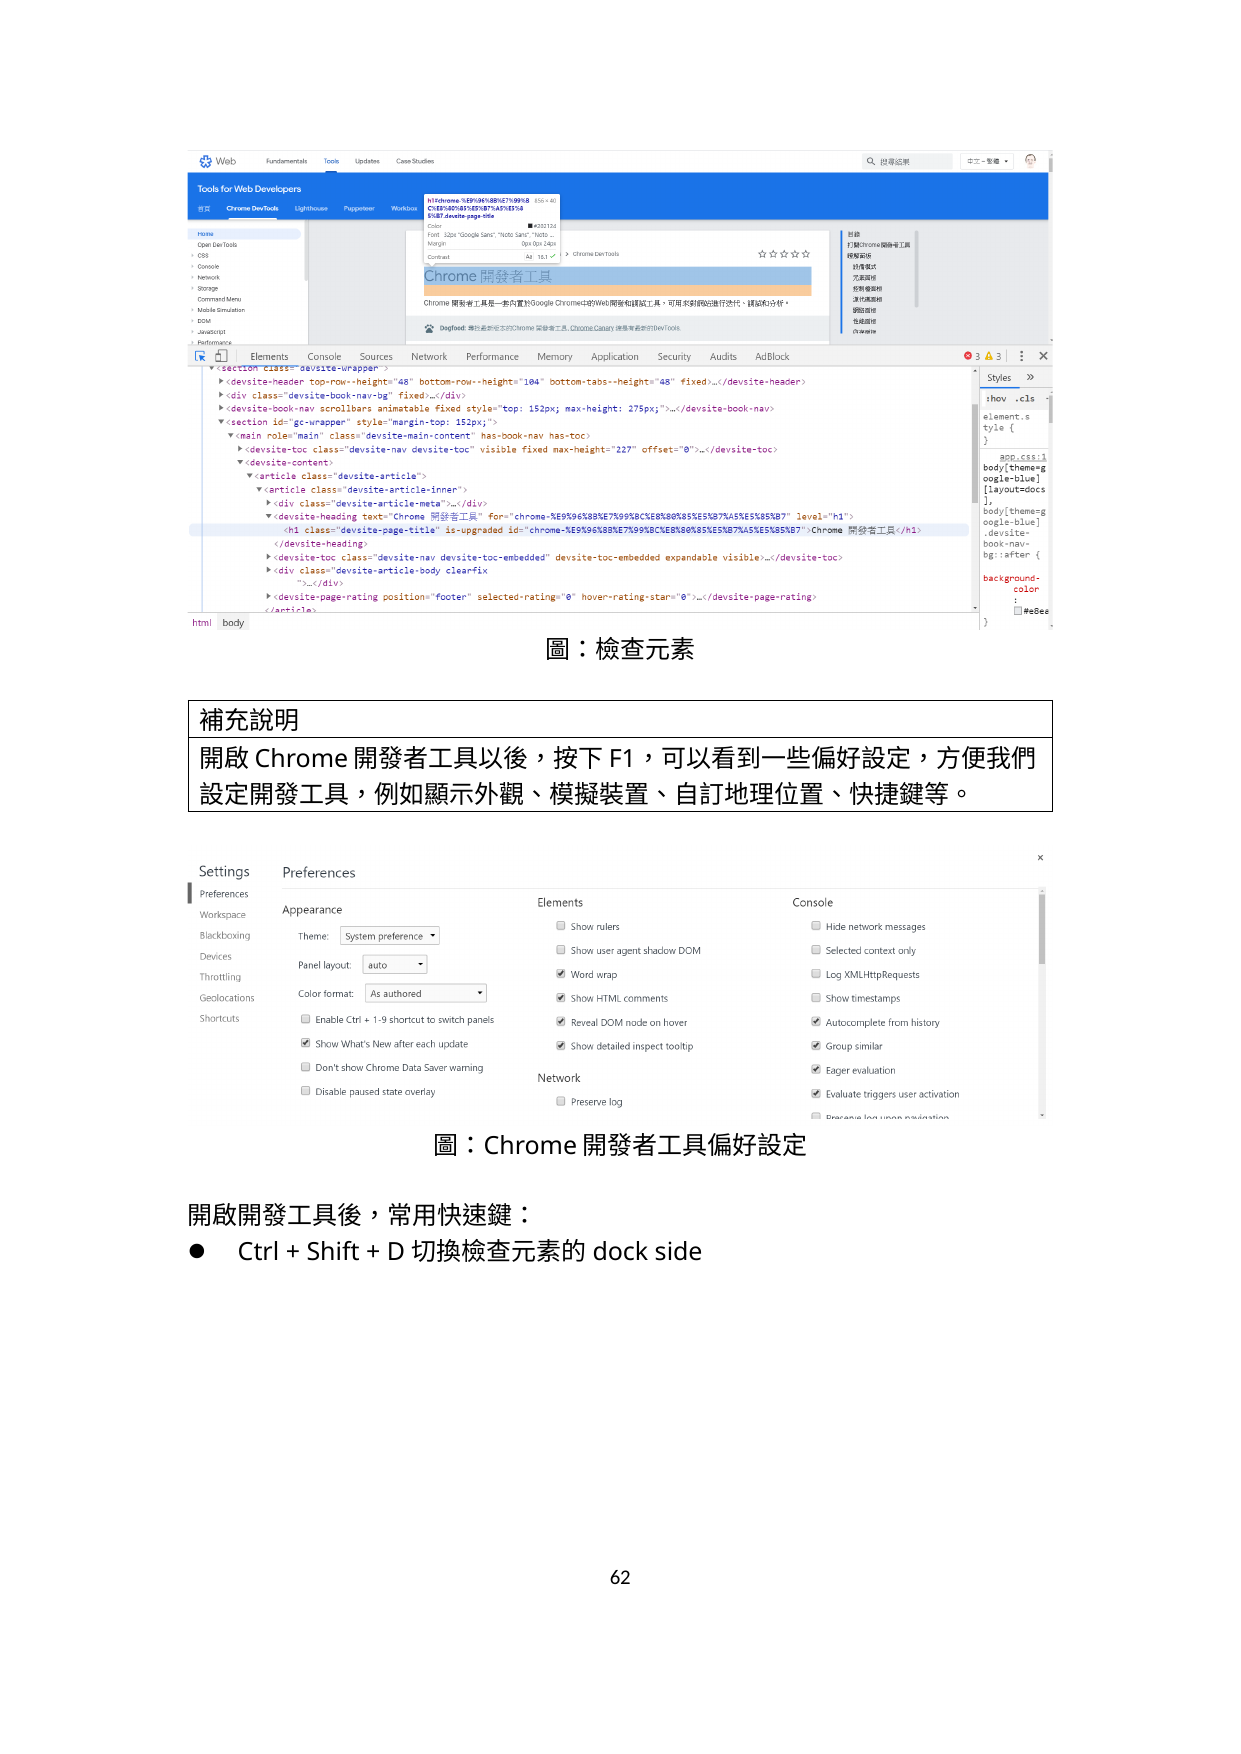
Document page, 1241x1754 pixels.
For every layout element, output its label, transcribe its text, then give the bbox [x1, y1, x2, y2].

text 圖：檢查元素 [187, 630, 1053, 666]
picture [187, 845, 1053, 1126]
table_header 補充說明 [189, 701, 1052, 737]
list Ctrl + Shift + D 切換檢查元素的 dock side [187, 1232, 1053, 1268]
text 開啟開發工具後，常用快速鍵： [187, 1195, 1053, 1232]
picture [187, 150, 1053, 630]
text 圖：Chrome開發者工具偏好設定 [187, 1126, 1053, 1161]
table_cell 開啟Chrome開發者工具以後，按下 F1，可以看到一些偏好設定，方便我們設定開發工具，例如顯示外觀、模擬裝置、自訂地理位置、快捷鍵等。 [189, 738, 1052, 811]
